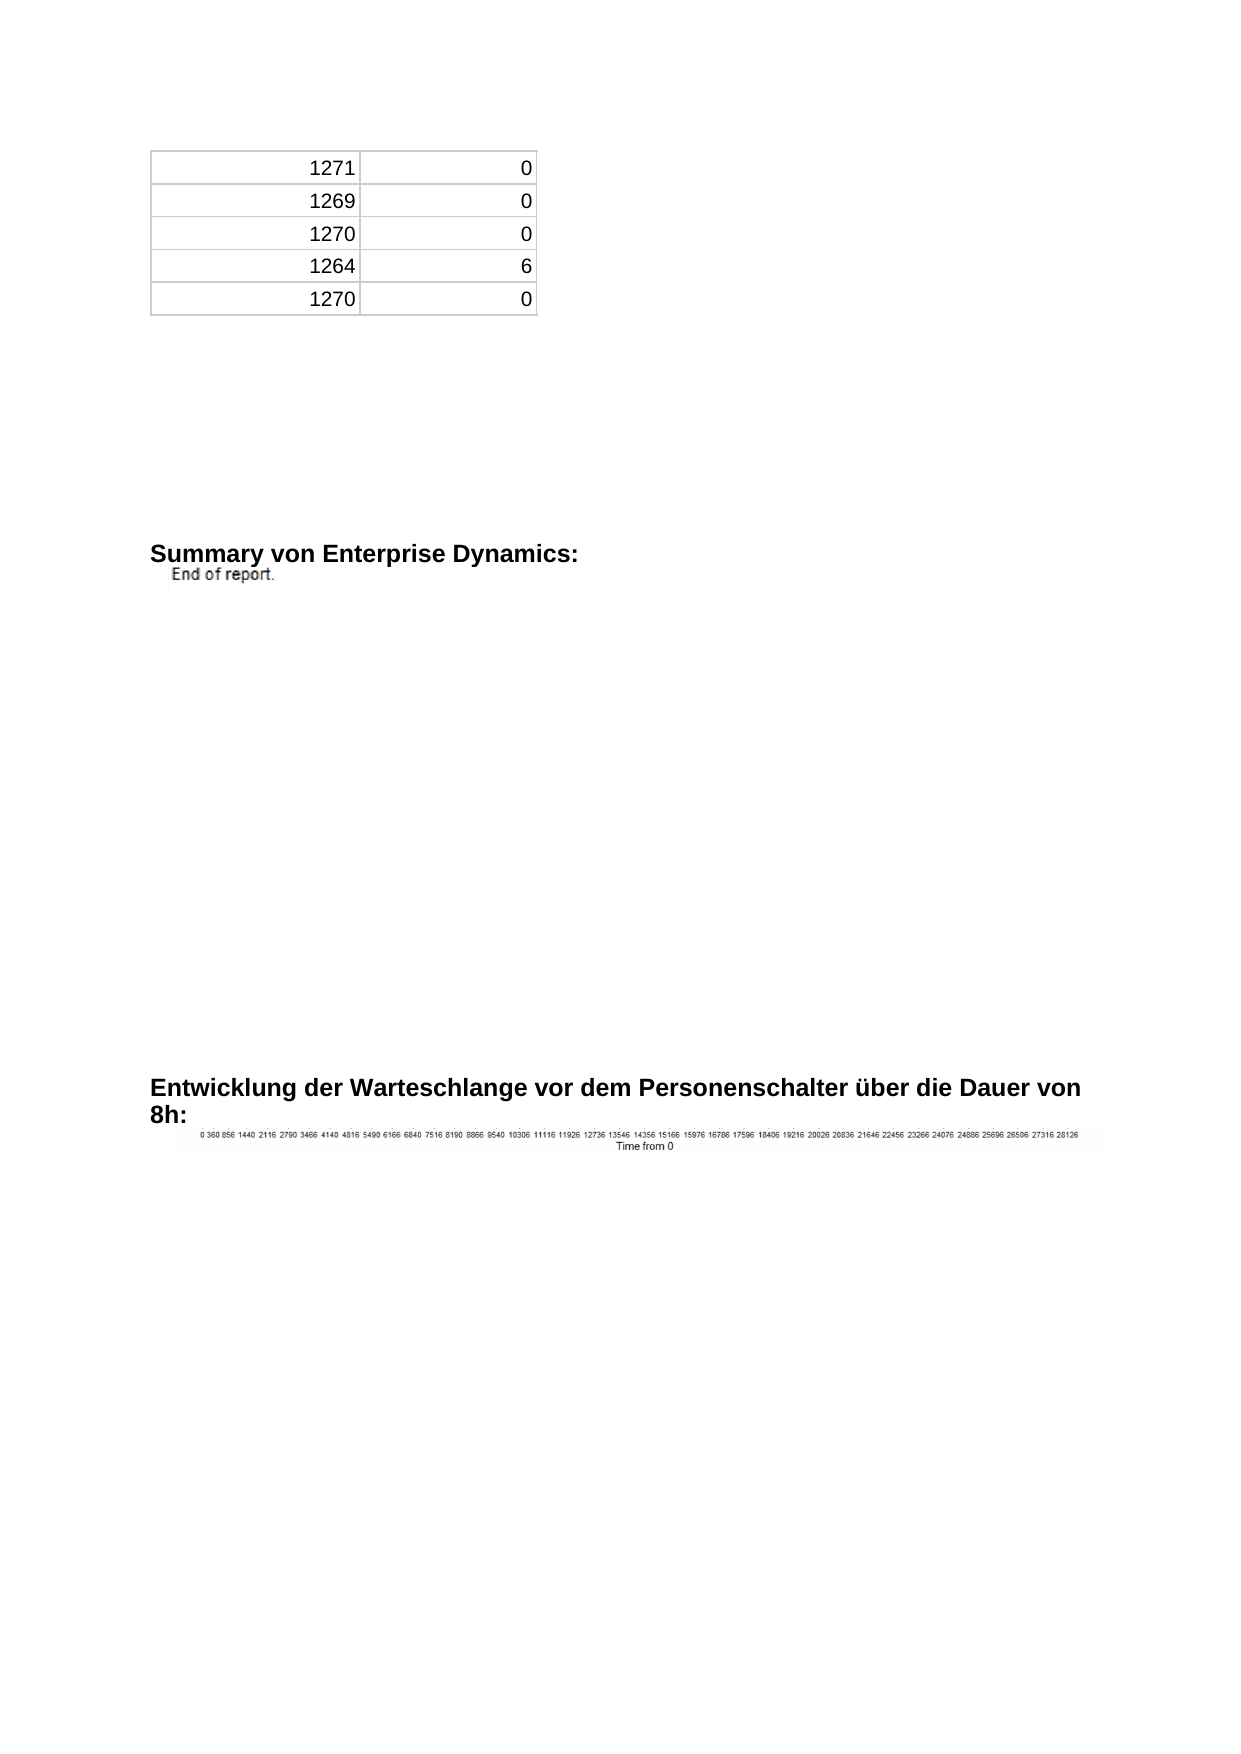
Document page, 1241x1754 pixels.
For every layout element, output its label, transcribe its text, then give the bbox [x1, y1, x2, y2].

table_cell 6 [361, 250, 536, 281]
table_cell 1270 [152, 283, 359, 314]
table_cell 0 [361, 185, 536, 216]
text Summary von Enterprise Dynamics: [150, 541, 1090, 567]
table_cell 1271 [152, 152, 359, 183]
text Entwicklung der Warteschlange vor dem Personenschalter über die Dauer von 8h: [150, 1076, 1090, 1128]
table_cell 1269 [152, 185, 359, 216]
table_cell 0 [361, 217, 536, 248]
table_cell 1270 [152, 217, 359, 248]
table_cell 0 [361, 152, 536, 183]
table_cell 0 [361, 283, 536, 314]
table_cell 1264 [152, 250, 359, 281]
